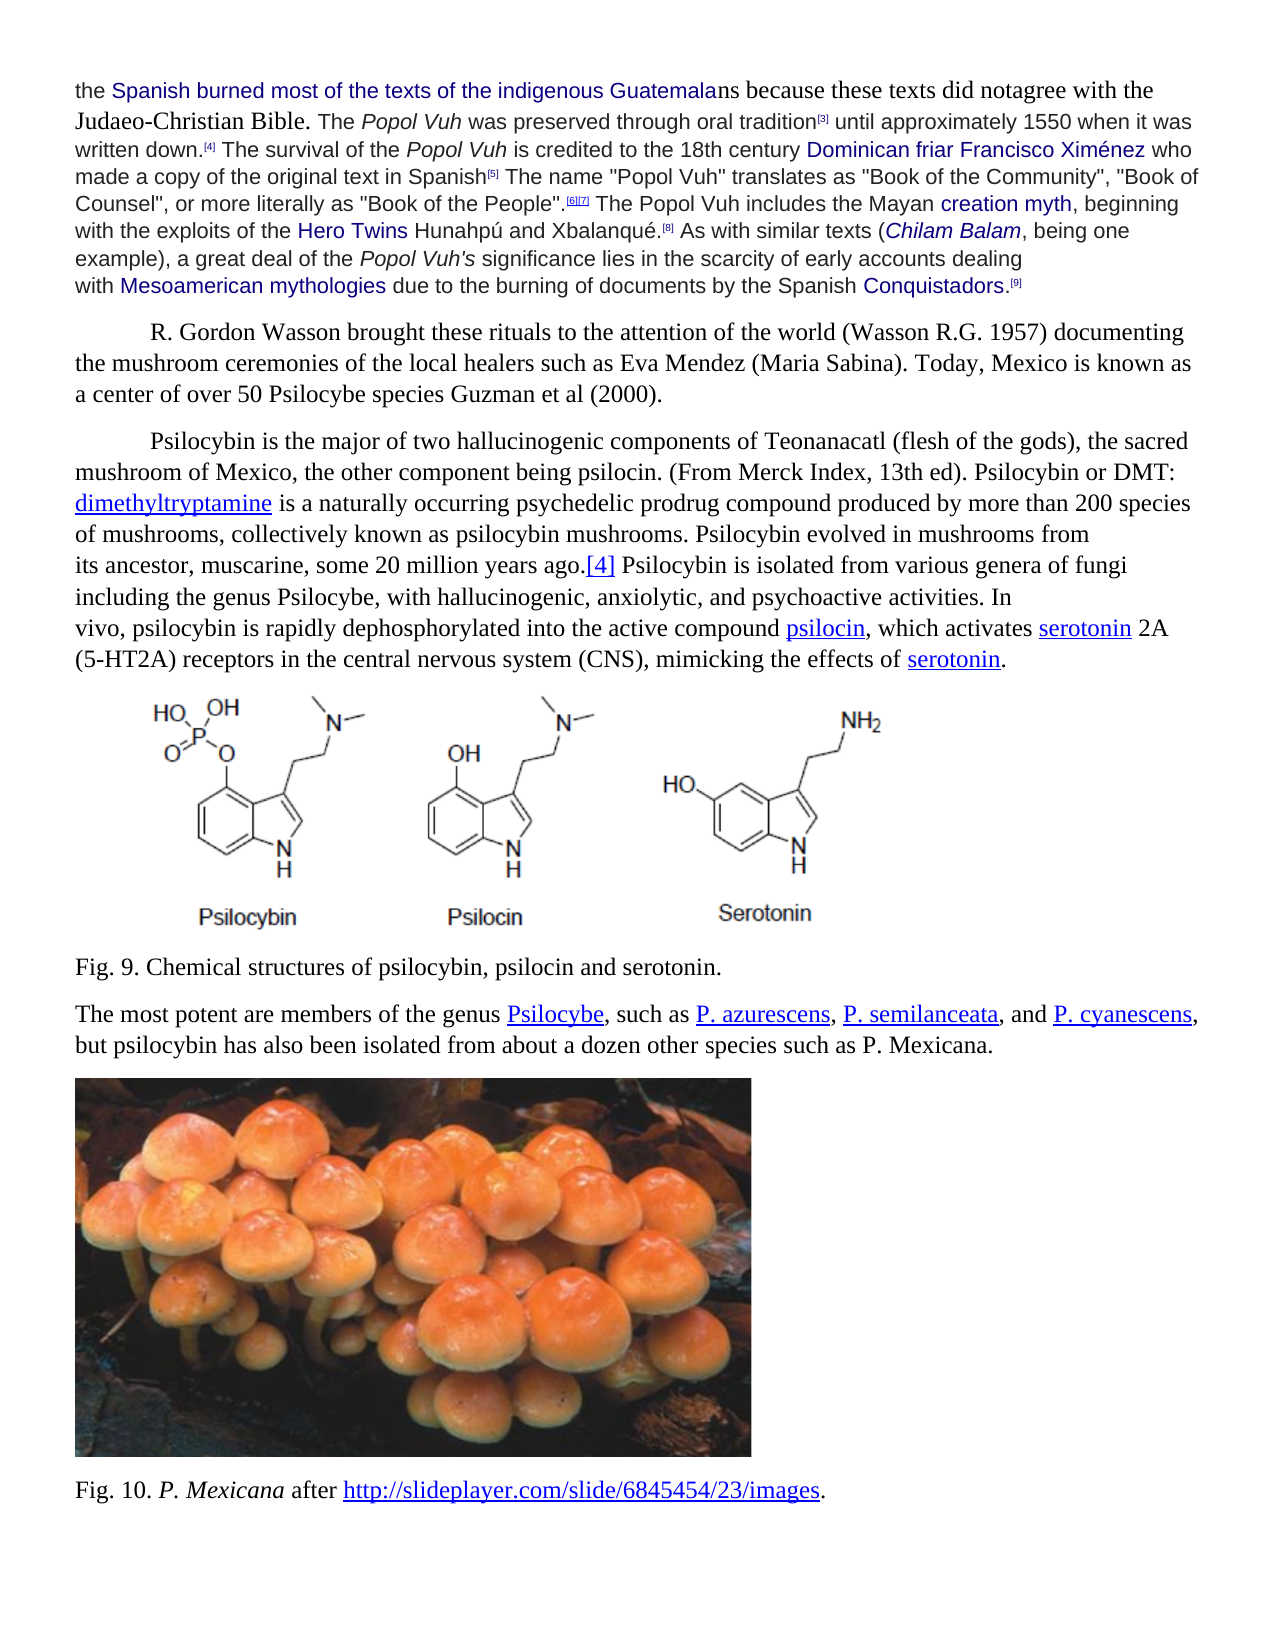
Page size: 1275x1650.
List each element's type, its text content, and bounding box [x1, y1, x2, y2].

text Fig. 10. P. Mexicana after http://slideplayer.com/slide/6845454/23/images. [75, 1475, 1200, 1504]
text Fig. 9. Chemical structures of psilocybin, psilocin and serotonin. [75, 952, 1200, 981]
text R. Gordon Wasson brought these rituals to the attention of the world (Wasson R.G. 1957) documenting the mushroom ceremonies of the local healers such as Eva Mendez (Maria Sabina). Today, Mexico is known as a center of over 50 Psilocybe species Guzman et al (2000). [75, 317, 1200, 407]
picture [150, 691, 881, 933]
text Psilocybin is the major of two hallucinogenic components of Teonanacatl (flesh of the gods), the sacred mushroom of Mexico, the other component being psilocin. (From Merck Index, 13th ed). Psilocybin or DMT: dimethyltryptamine is a naturally occurring psychedelic prodrug compound produced by more than 200 species of mushrooms, collectively known as psilocybin mushrooms. Psilocybin evolved in mushrooms from its ancestor, muscarine, some 20 million years ago.[4] Psilocybin is isolated from various genera of fungi including the genus Psilocybe, with hallucinogenic, anxiolytic, and psychoactive activities. In vivo, psilocybin is rapidly dephosphorylated into the active compound psilocin, which activates serotonin 2A (5-HT2A) receptors in the central nervous system (CNS), mimicking the effects of serotonin. [75, 426, 1200, 672]
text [75, 75, 1200, 298]
picture [75, 1078, 752, 1457]
text The most potent are members of the genus Psilocybe, such as P. azurescens, P. semilanceata, and P. cyanescens, but psilocybin has also been isolated from about a dozen other species such as P. Mexicana. [75, 999, 1200, 1059]
